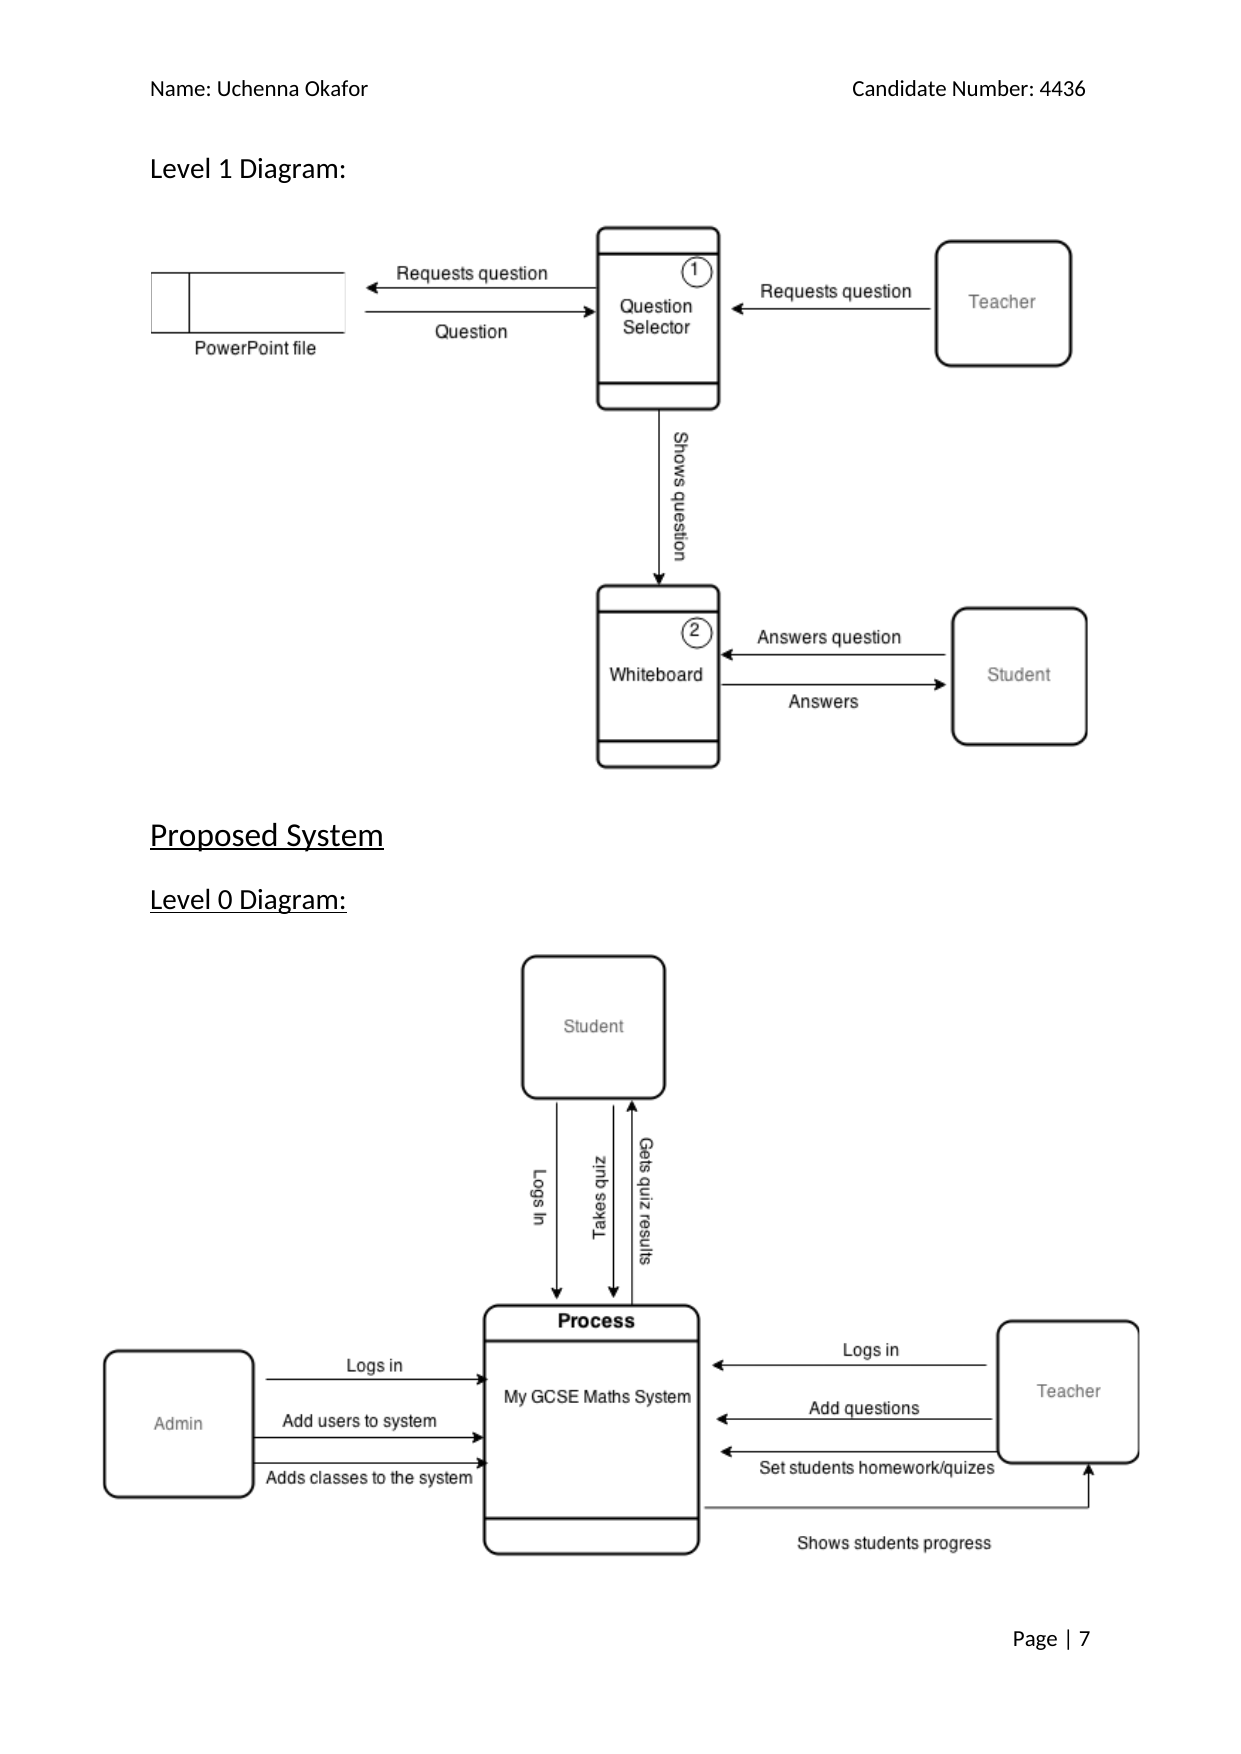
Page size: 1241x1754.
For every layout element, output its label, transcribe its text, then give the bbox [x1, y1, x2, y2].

picture [150, 218, 1087, 771]
text Proposed System [150, 813, 1090, 854]
picture [101, 953, 1138, 1559]
text Level 1 Diagram: [150, 150, 1090, 186]
text Level 0 Diagram: [150, 881, 1090, 917]
